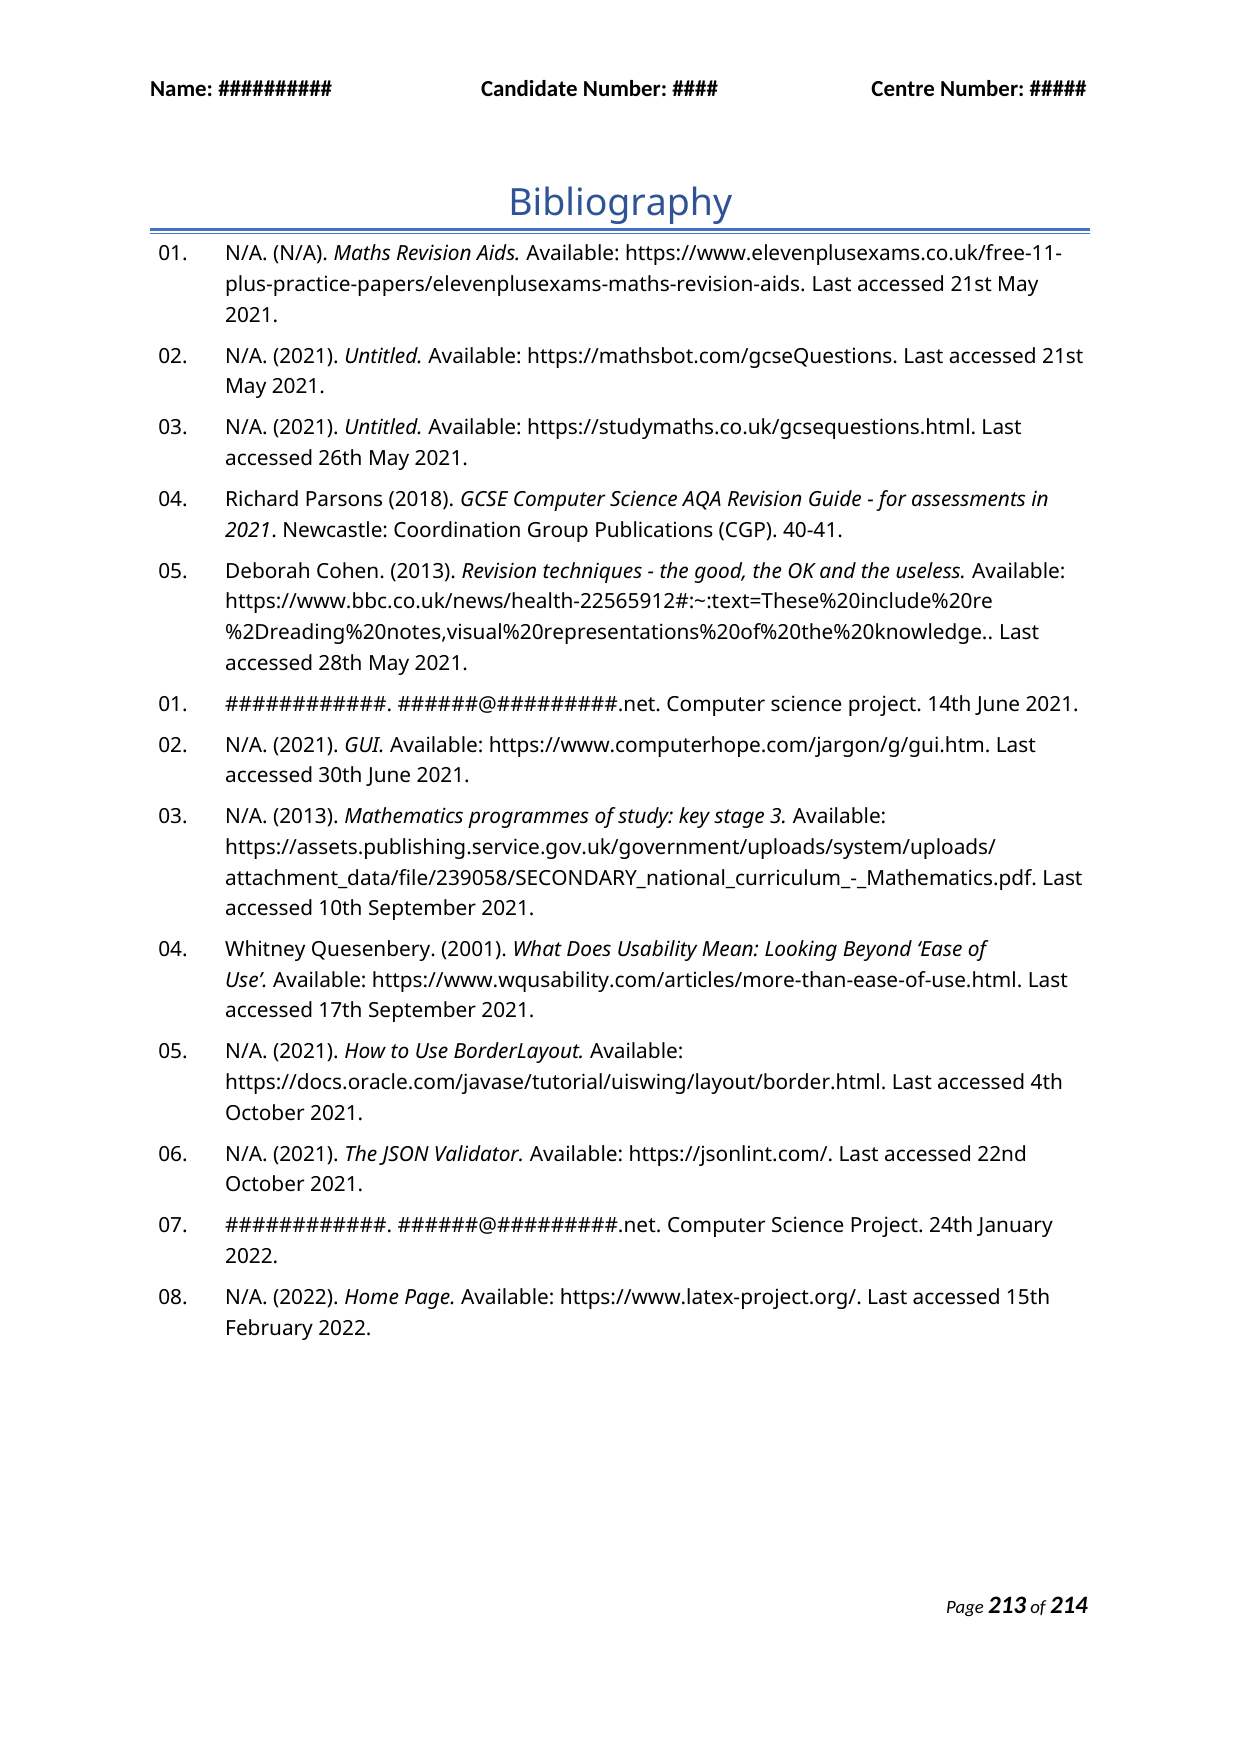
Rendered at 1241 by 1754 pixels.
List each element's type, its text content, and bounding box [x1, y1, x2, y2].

list Richard Parsons (2018). GCSE Computer Science AQA Revision Guide - for assessments in 2021. Newcastle: Coordination Group Publications (CGP). 40-41. [187, 484, 1090, 543]
list ############. ######@#########.net. Computer Science Project. 24th January 2022. [187, 1211, 1090, 1269]
list N/A. (2013). Mathematics programmes of study: key stage 3. Available: https://assets.publishing.service.gov.uk/government/uploads/system/uploads/attachment_data/file/239058/SECONDARY_national_curriculum_-_Mathematics.pdf. Last accessed 10th September 2021. [187, 801, 1090, 922]
list N/A. (2021). GUI. Available: https://www.computerhope.com/jargon/g/gui.htm. Last accessed 30th June 2021. [187, 730, 1090, 789]
list N/A. (N/A). Maths Revision Aids. Available: https://www.elevenplusexams.co.uk/free-11-plus-practice-papers/elevenplusexams-maths-revision-aids. Last accessed 21st May 2021. [187, 238, 1090, 328]
subtitle Bibliography [150, 175, 1090, 228]
list N/A. (2022). Home Page. Available: https://www.latex-project.org/. Last accessed 15th February 2022. [187, 1282, 1090, 1341]
list Deborah Cohen. (2013). Revision techniques - the good, the OK and the useless. Available: https://www.bbc.co.uk/news/health-22565912#:~:text=These%20include%20re%2Dreading%20notes,visual%20representations%20of%20the%20knowledge.. Last accessed 28th May 2021. [187, 556, 1090, 676]
list N/A. (2021). How to Use BorderLayout. Available: https://docs.oracle.com/javase/tutorial/uiswing/layout/border.html. Last accessed 4th October 2021. [187, 1037, 1090, 1126]
list ############. ######@#########.net. Computer science project. 14th June 2021. [187, 689, 1090, 717]
list N/A. (2021). Untitled. Available: https://mathsbot.com/gcseQuestions. Last accessed 21st May 2021. [187, 341, 1090, 400]
list Whitney Quesenbery. (2001). What Does Usability Mean: Looking Beyond ‘Ease of Use’. Available: https://www.wqusability.com/articles/more-than-ease-of-use.html. Last accessed 17th September 2021. [187, 934, 1090, 1024]
list N/A. (2021). The JSON Validator. Available: https://jsonlint.com/. Last accessed 22nd October 2021. [187, 1139, 1090, 1198]
list N/A. (2021). Untitled. Available: https://studymaths.co.uk/gcsequestions.html. Last accessed 26th May 2021. [187, 412, 1090, 471]
